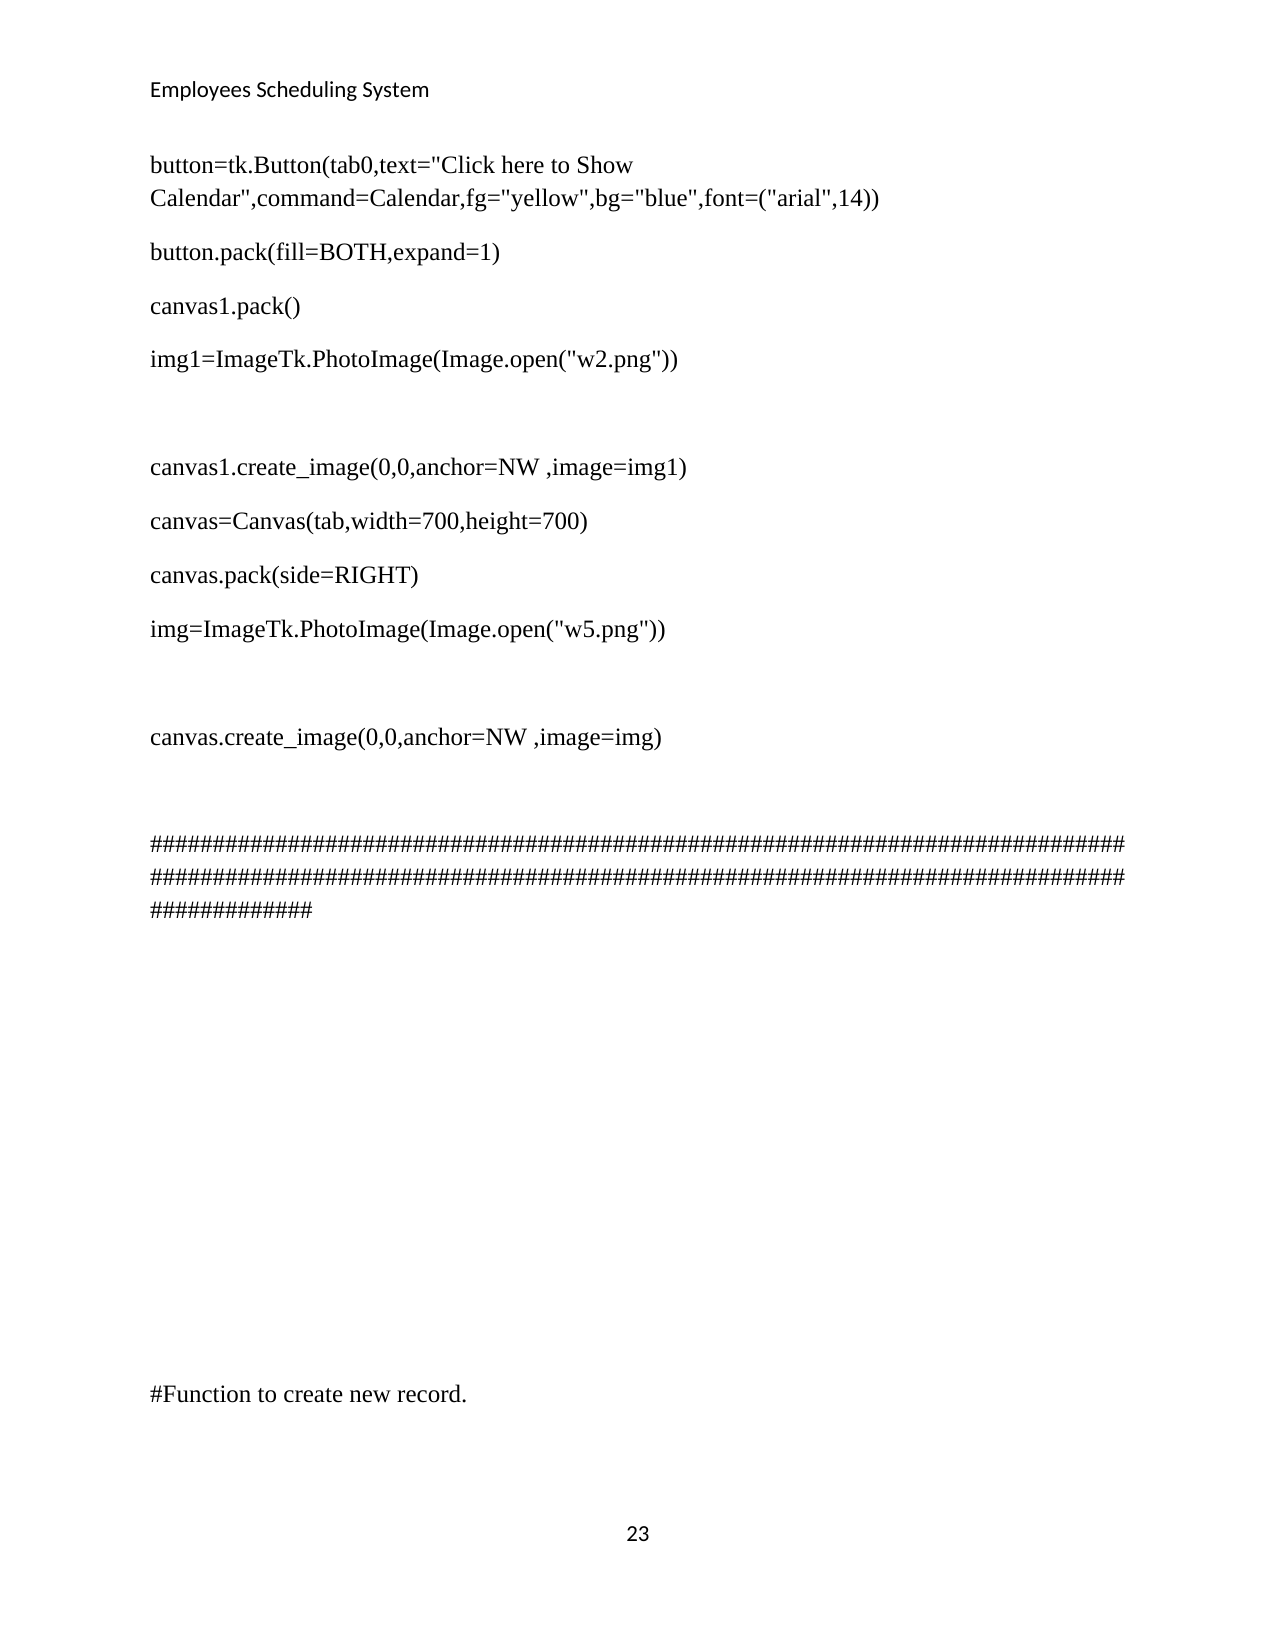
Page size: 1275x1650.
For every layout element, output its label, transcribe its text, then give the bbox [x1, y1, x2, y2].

text #Function to create new record. [150, 1379, 1125, 1408]
text canvas1.create_image(0,0,anchor=NW ,image=img1) [150, 452, 1125, 481]
text ######################################################################################################################################################################### [150, 829, 1125, 924]
text canvas.pack(side=RIGHT) [150, 560, 1125, 589]
text canvas1.pack() [150, 291, 1125, 319]
text canvas=Canvas(tab,width=700,height=700) [150, 506, 1125, 535]
text img=ImageTk.PhotoImage(Image.open("w5.png")) [150, 614, 1125, 643]
text button=tk.Button(tab0,text="Click here to Show Calendar",command=Calendar,fg="yellow",bg="blue",font=("arial",14)) [150, 150, 1125, 212]
text img1=ImageTk.PhotoImage(Image.open("w2.png")) [150, 344, 1125, 373]
text canvas.create_image(0,0,anchor=NW ,image=img) [150, 722, 1125, 750]
text button.pack(fill=BOTH,expand=1) [150, 237, 1125, 266]
